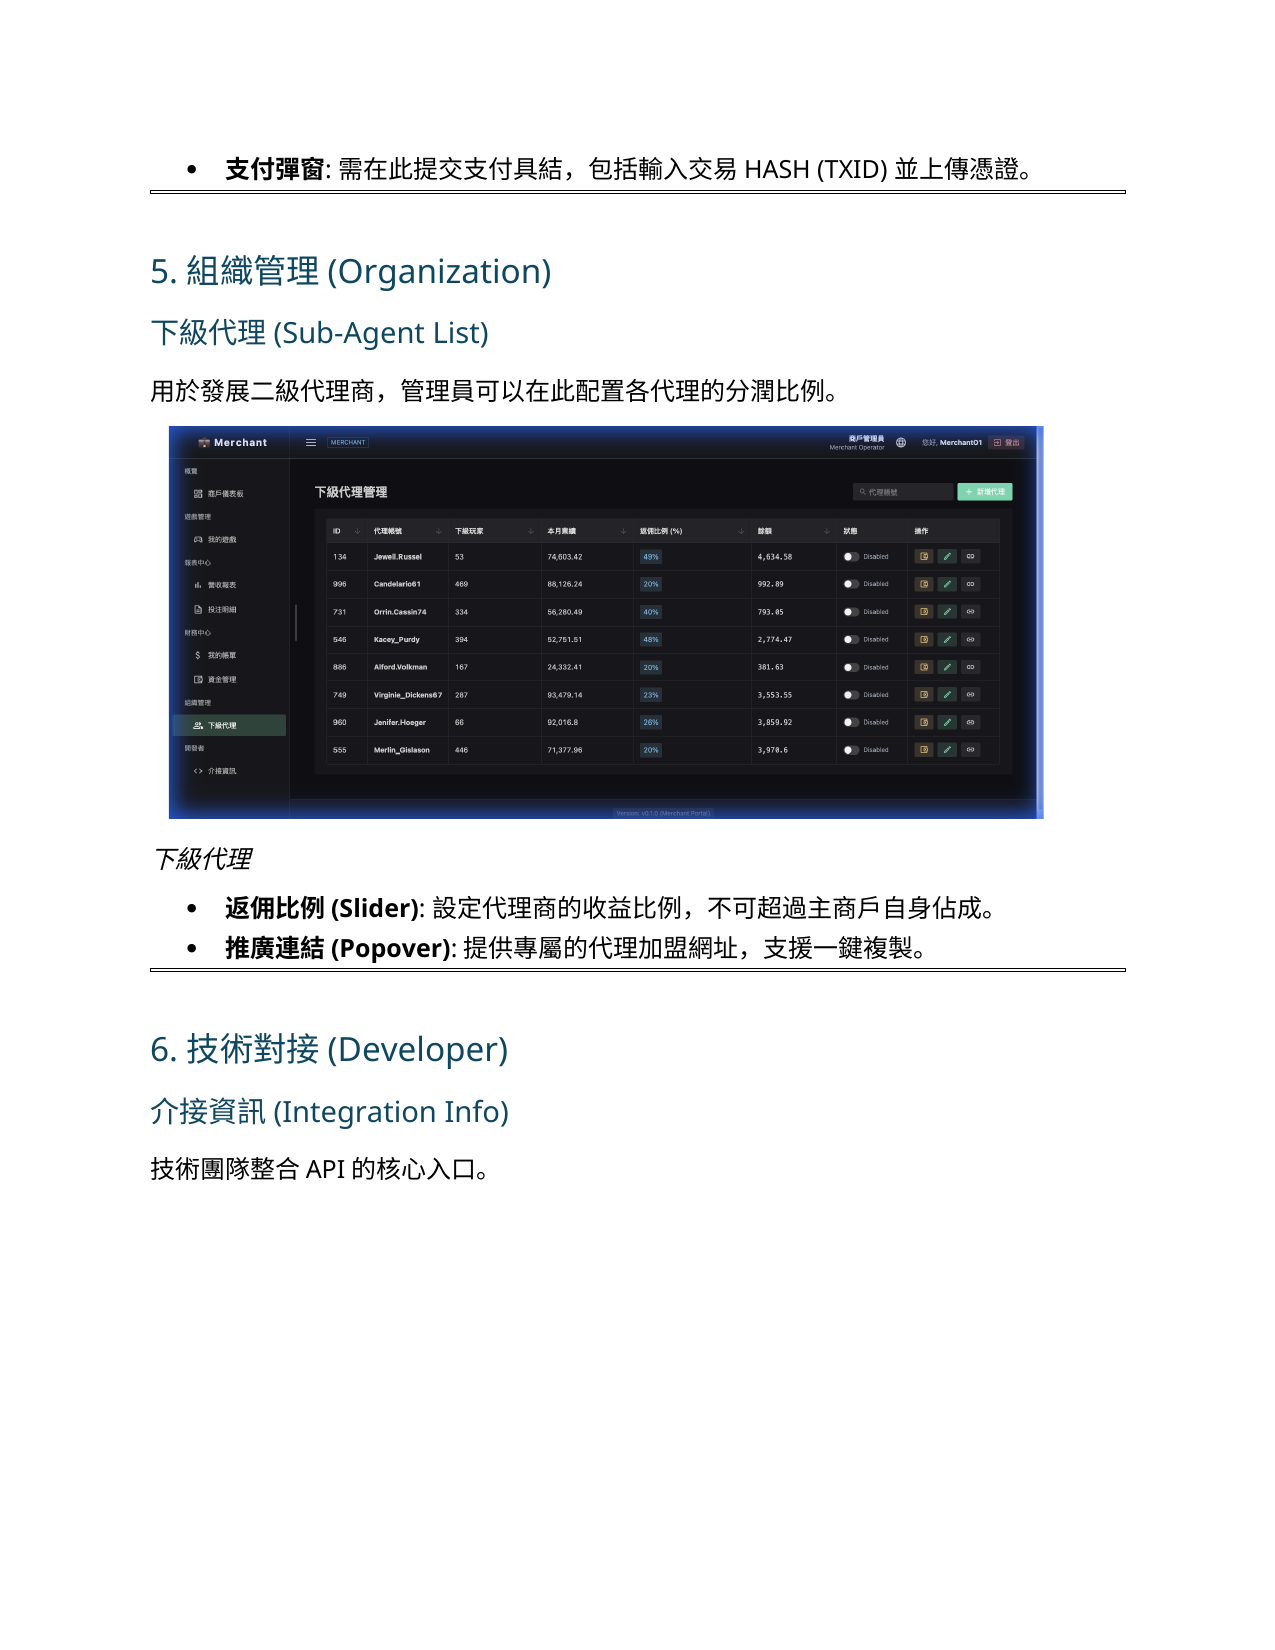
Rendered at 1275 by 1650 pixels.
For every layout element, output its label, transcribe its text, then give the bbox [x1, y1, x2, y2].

subtitle 6. 技術對接 (Developer) [150, 1023, 1125, 1071]
text 技術團隊整合 API 的核心入口。 [150, 1149, 1125, 1186]
list 支付彈窗: 需在此提交支付具結，包括輸入交易 HASH (TXID) 並上傳憑證。 [187, 150, 1125, 186]
list 返佣比例 (Slider): 設定代理商的收益比例，不可超過主商戶自身佔成。 [187, 888, 1125, 924]
subtitle 介接資訊 (Integration Info) [150, 1088, 1125, 1131]
text 用於發展二級代理商，管理員可以在此配置各代理的分潤比例。 [150, 371, 1125, 407]
list 推廣連結 (Popover): 提供專屬的代理加盟網址，支援一鍵複製。 [187, 928, 1125, 964]
subtitle 下級代理 (Sub-Agent List) [150, 310, 1125, 352]
text 下級代理 [150, 839, 1125, 876]
picture [168, 426, 1044, 819]
subtitle 5. 組織管理 (Organization) [150, 245, 1125, 293]
